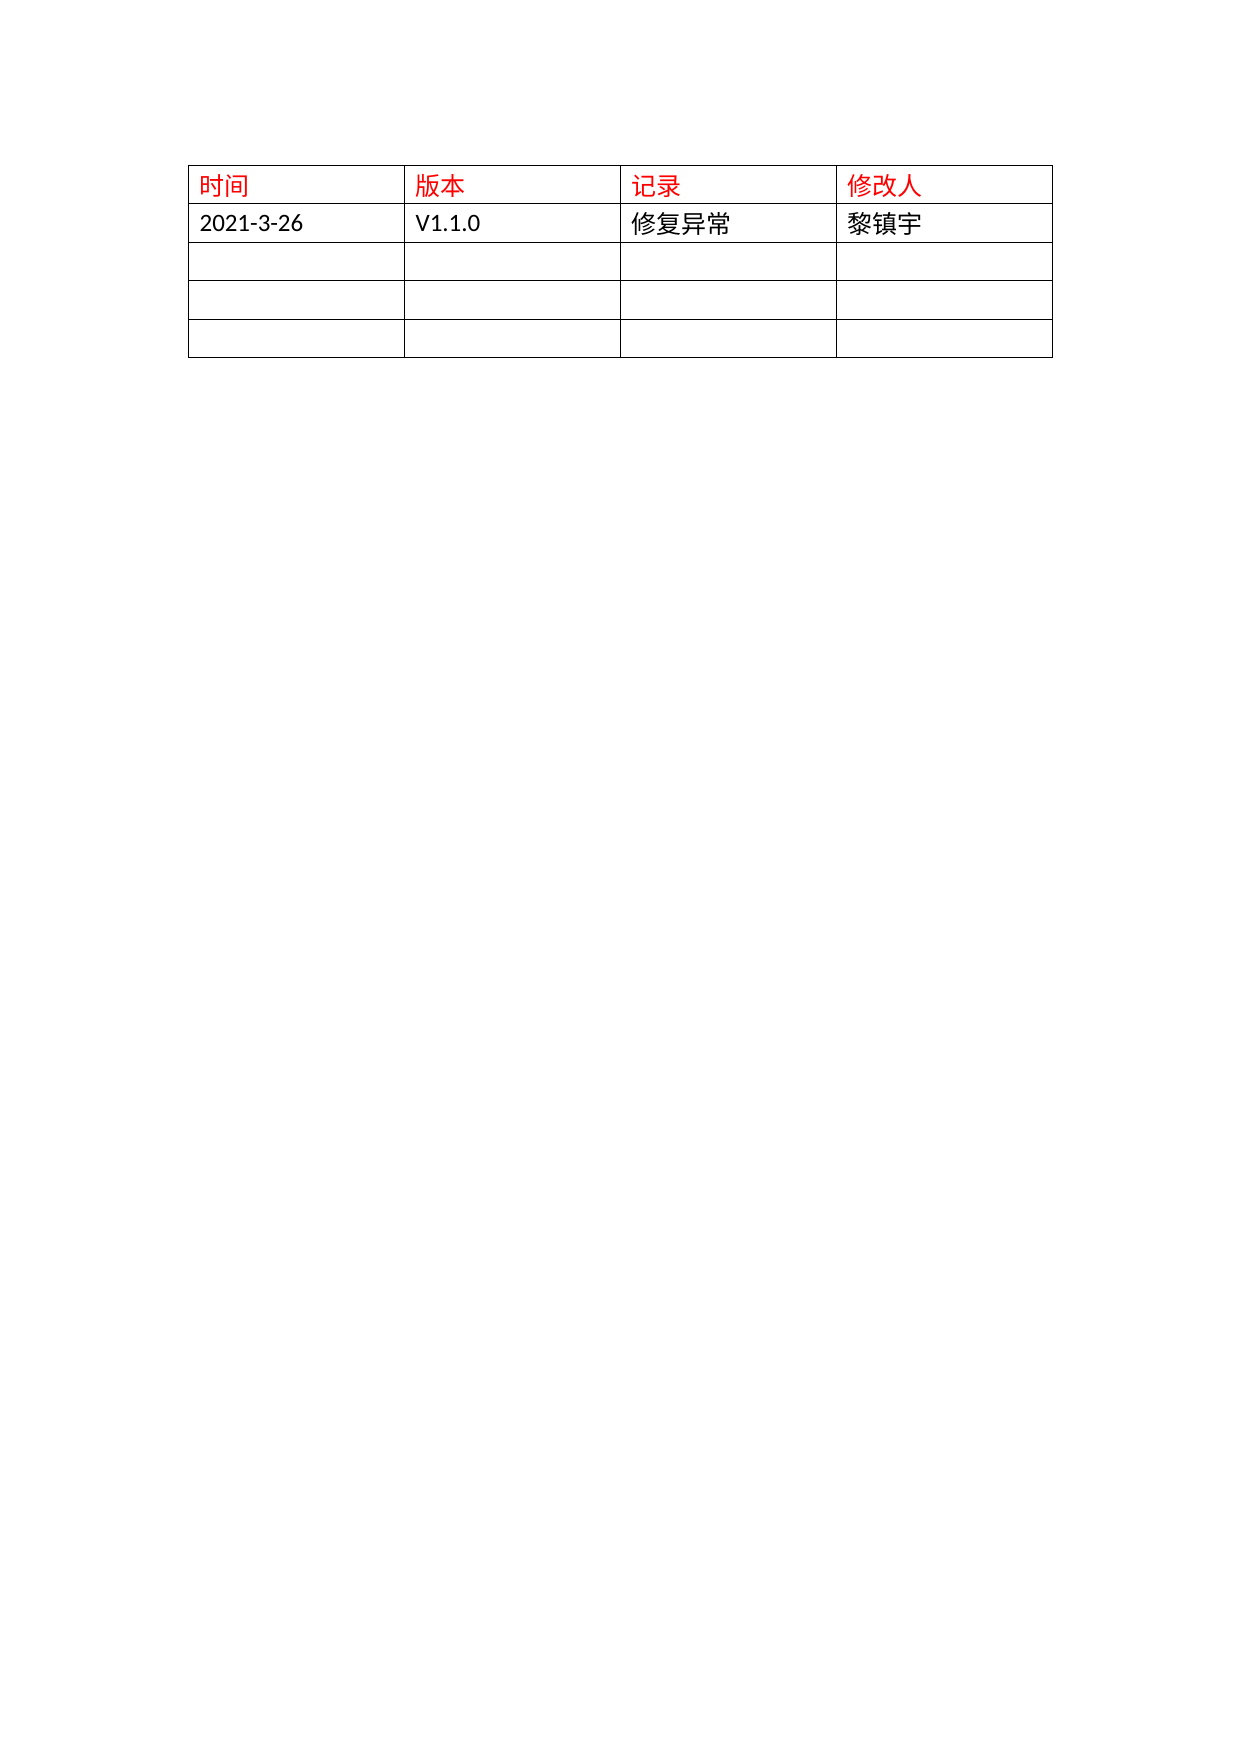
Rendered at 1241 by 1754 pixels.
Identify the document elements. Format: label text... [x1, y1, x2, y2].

table_header 版本 [405, 166, 620, 203]
table_cell 黎镇宇 [837, 204, 1052, 242]
table_cell [189, 243, 404, 280]
table_cell [189, 320, 404, 357]
table_cell 修复异常 [621, 204, 836, 242]
table_header 时间 [189, 166, 404, 203]
table_header 记录 [621, 166, 836, 203]
table_cell [837, 243, 1052, 280]
table_cell [837, 320, 1052, 357]
table_cell [621, 281, 836, 319]
table_cell [189, 281, 404, 319]
table_cell [621, 320, 836, 357]
table_header 修改人 [837, 166, 1052, 203]
table_cell [621, 243, 836, 280]
table_cell [405, 243, 620, 280]
table_cell [837, 281, 1052, 319]
table_cell [405, 281, 620, 319]
table_cell 2021-3-26 [189, 204, 404, 242]
table_cell [405, 320, 620, 357]
table_cell V1.1.0 [405, 204, 620, 242]
